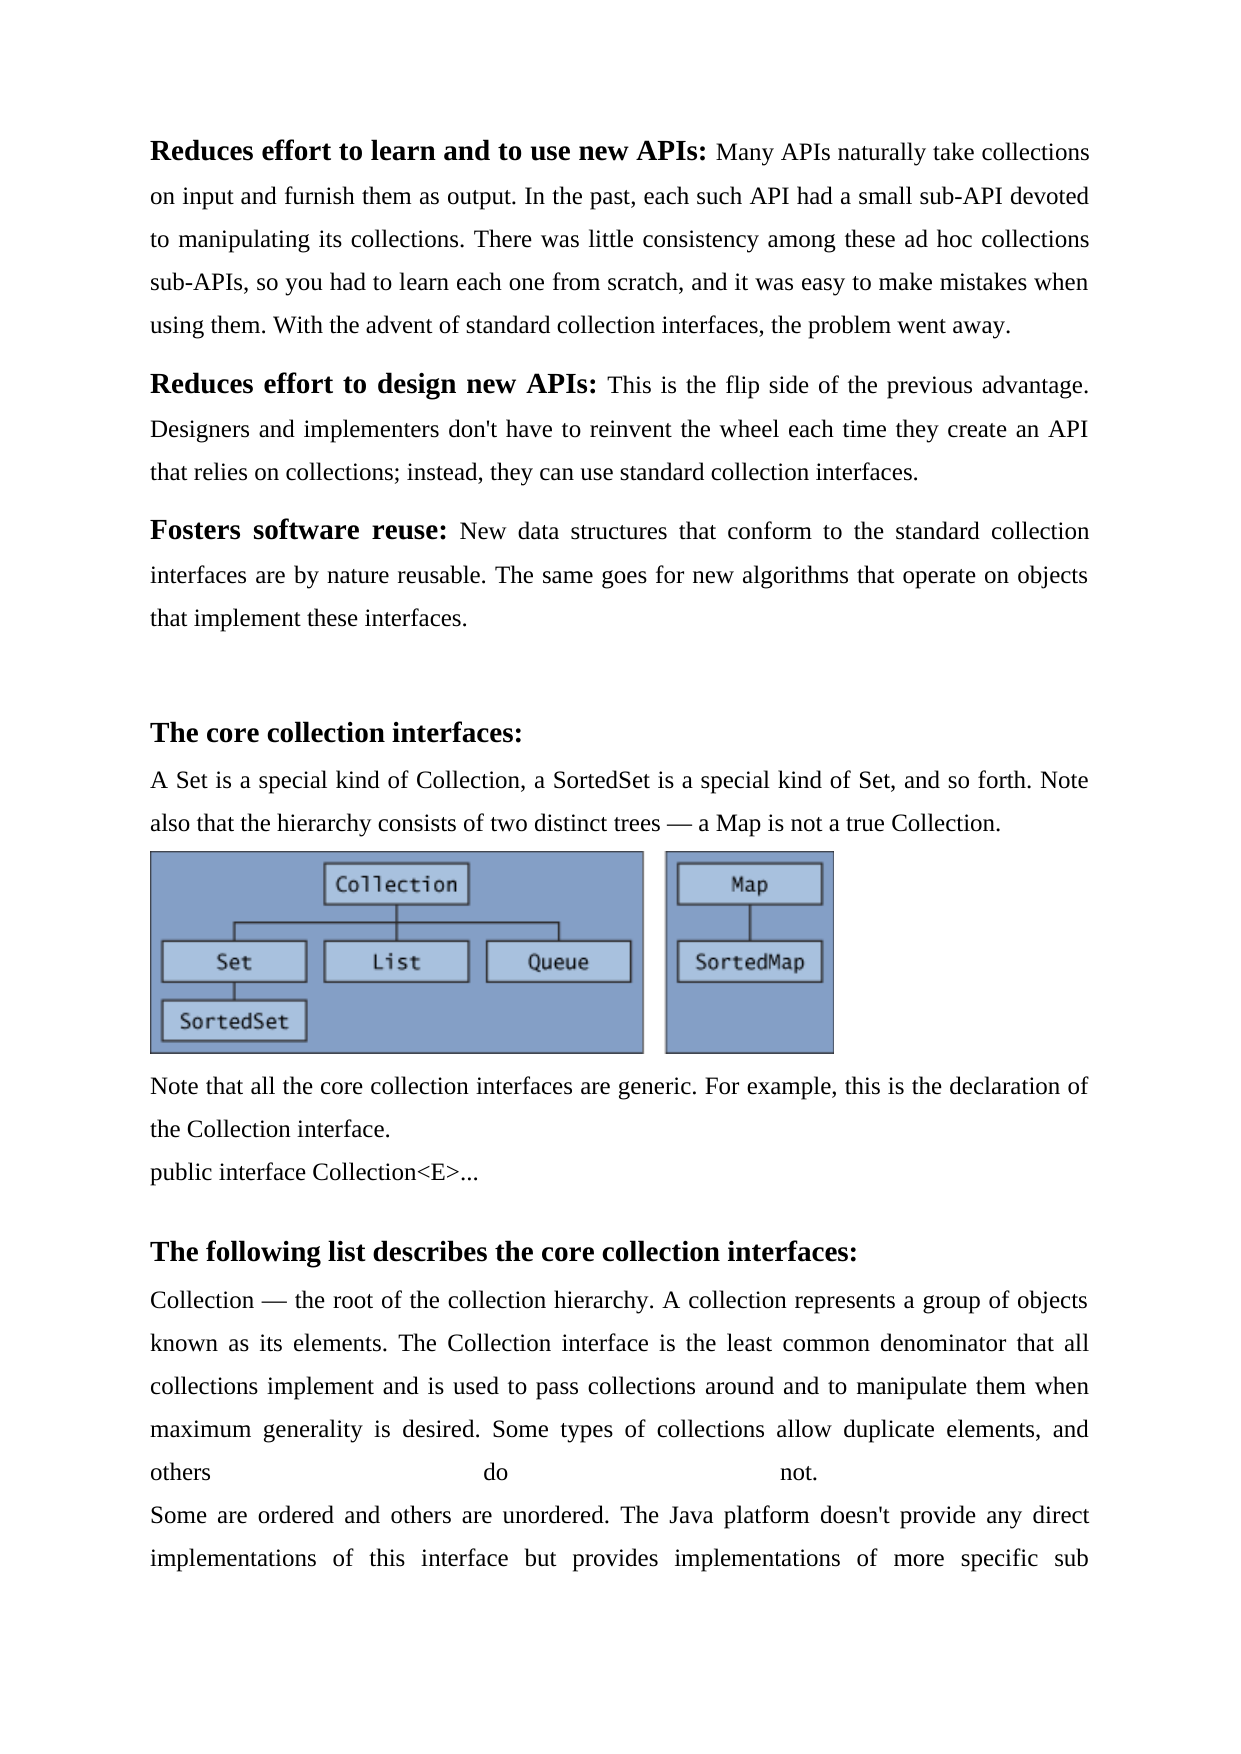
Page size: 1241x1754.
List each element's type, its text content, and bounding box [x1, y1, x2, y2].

picture [150, 851, 834, 1054]
text Reduces effort to design new APIs: This is the flip side of the previous advantage. Designers and implementers don't have to reinvent the wheel each time they create an API that relies on collections; instead, they can use standard collection interfaces. [150, 366, 1090, 486]
text The following list describes the core collection interfaces: [150, 1234, 1090, 1268]
text A Set is a special kind of Collection, a SortedSet is a special kind of Set, and so forth. Note also that the hierarchy consists of two distinct trees — a Map is not a true Collection. [150, 765, 1090, 837]
text Reduces effort to learn and to use new APIs: Many APIs naturally take collections on input and furnish them as output. In the past, each such API had a small sub-API devoted to manipulating its collections. There was little consistency among these ad hoc collections sub-APIs, so you had to learn each one from scratch, and it was easy to make mistakes when using them. With the advent of standard collection interfaces, the problem went away. [150, 133, 1090, 339]
text public interface Collection<E>... [150, 1157, 1090, 1186]
text The core collection interfaces: [150, 715, 1090, 748]
text Note that all the core collection interfaces are generic. For example, this is the declaration of the Collection interface. [150, 1071, 1090, 1143]
text Fosters software reuse: New data structures that conform to the standard collection interfaces are by nature reusable. The same goes for new algorithms that operate on objects that implement these interfaces. [150, 512, 1090, 632]
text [150, 1285, 1090, 1572]
